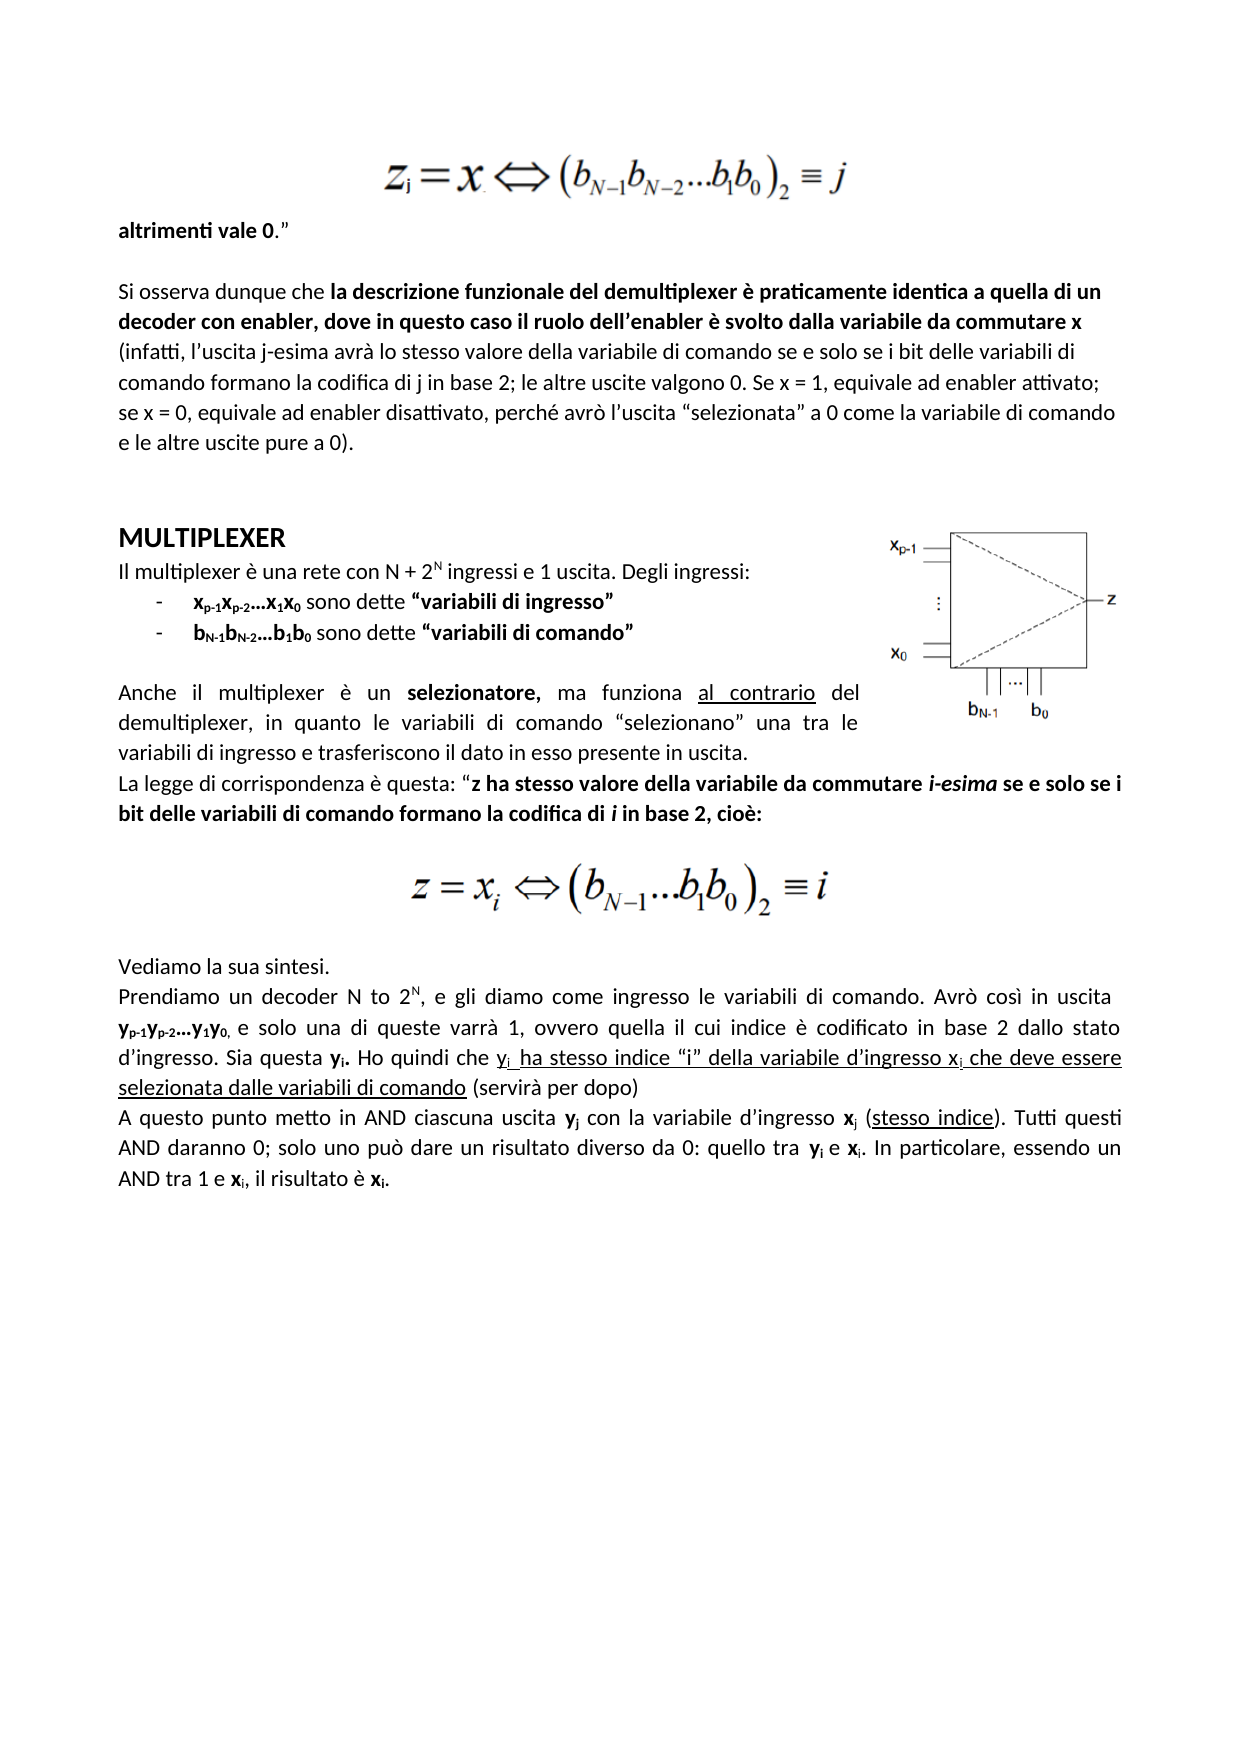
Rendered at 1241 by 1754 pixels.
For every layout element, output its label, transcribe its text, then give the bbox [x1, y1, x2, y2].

text Prendiamo un decoder N to 2N, e gli diamo come ingresso le variabili di comando. Avrò così in uscita yp-1yp-2…y1y0, e solo una di queste varrà 1, ovvero quella il cui indice è codificato in base 2 dallo stato d’ingresso. Sia questa yi. Ho quindi che yi ha stesso indice “i” della variabile d’ingresso xi che deve essere selezionata dalle variabili di comando (servirà per dopo) [118, 982, 1122, 1101]
text Si osserva dunque che la descrizione funzionale del demultiplexer è praticamente identica a quella di un decoder con enabler, dove in questo caso il ruolo dell’enabler è svolto dalla variabile da commutare x (infatti, l’uscita j-esima avrà lo stesso valore della variabile di comando se e solo se i bit delle variabili di comando formano la codifica di j in base 2; le altre uscite valgono 0. Se x = 1, equivale ad enabler attivato; se x = 0, equivale ad enabler disattivato, perché avrò l’uscita “selezionata” a 0 come la variabile di comando e le altre uscite pure a 0). [118, 277, 1122, 456]
text altrimenti vale 0.” [118, 217, 1122, 245]
text MULTIPLEXER [118, 519, 878, 554]
text La legge di corrispondenza è questa: “z ha stesso valore della variabile da commutare i-esima se e solo se i bit delle variabili di comando formano la codifica di i in base 2, cioè: [118, 769, 1122, 827]
text A questo punto metto in AND ciascuna uscita yj con la variabile d’ingresso xj (stesso indice). Tutti questi AND daranno 0; solo uno può dare un risultato diverso da 0: quello tra yi e xi. In particolare, essendo un AND tra 1 e xi, il risultato è xi. [118, 1103, 1122, 1192]
picture [878, 519, 1122, 723]
text Anche il multiplexer è un selezionatore, ma funziona al contrario del demultiplexer, in quanto le variabili di comando “selezionano” una tra le variabili di ingresso e trasferiscono il dato in esso presente in uscita. [118, 678, 1122, 766]
text Vediamo la sua sintesi. [118, 952, 1122, 980]
list xp-1xp-2…x1x0 sono dette “variabili di ingresso” [156, 587, 878, 615]
picture [374, 147, 866, 215]
list bN-1bN-2…b1b0 sono dette “variabili di comando” [156, 618, 878, 646]
text Il multiplexer è una rete con N + 2N ingressi e 1 uscita. Degli ingressi: [118, 557, 878, 585]
picture [409, 859, 831, 920]
